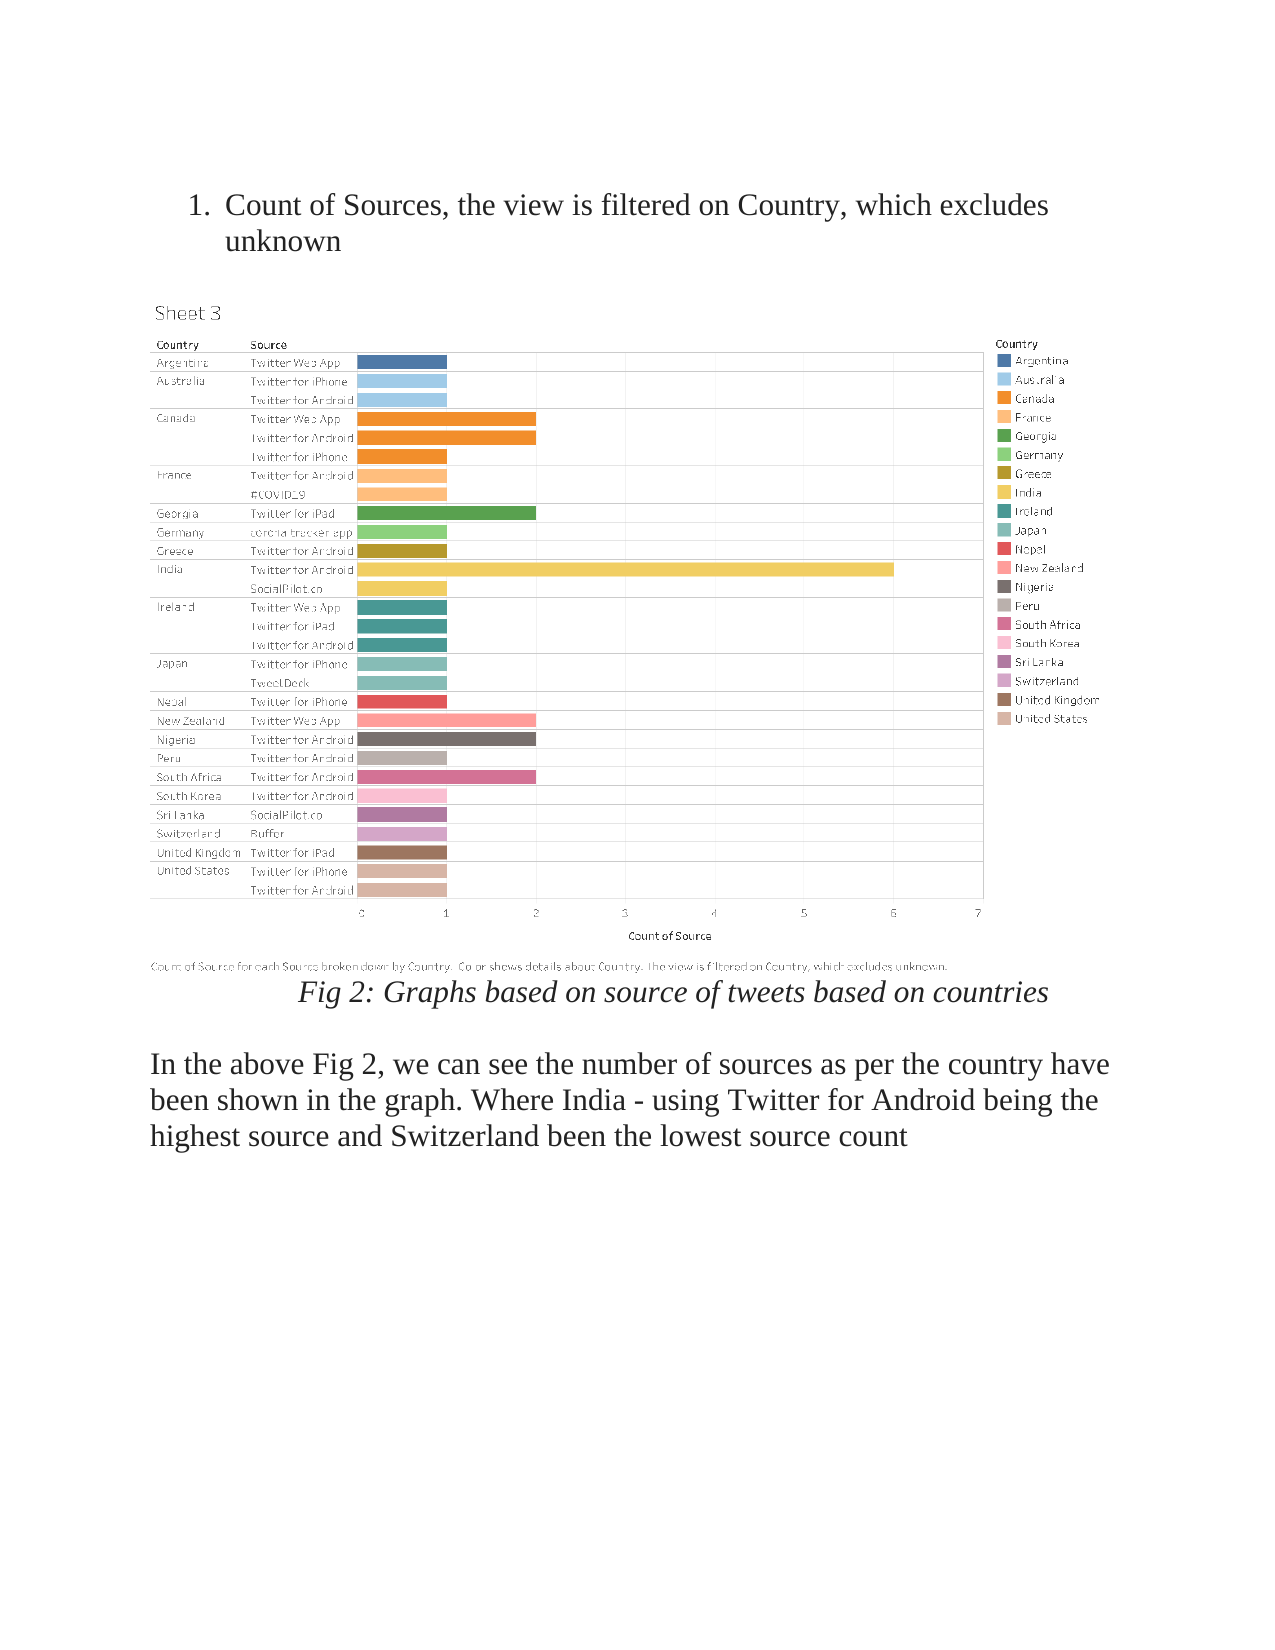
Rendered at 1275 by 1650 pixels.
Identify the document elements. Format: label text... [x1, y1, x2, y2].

text Fig 2: Graphs based on source of tweets based on countries [225, 974, 1125, 1010]
picture [150, 293, 1125, 974]
list Count of Sources, the view is filtered on Country, which excludes unknown [187, 186, 1125, 258]
text In the above Fig 2, we can see the number of sources as per the country have been shown in the graph. Where India - using Twitter for Android being the highest source and Switzerland been the lowest source count [150, 1046, 1125, 1153]
